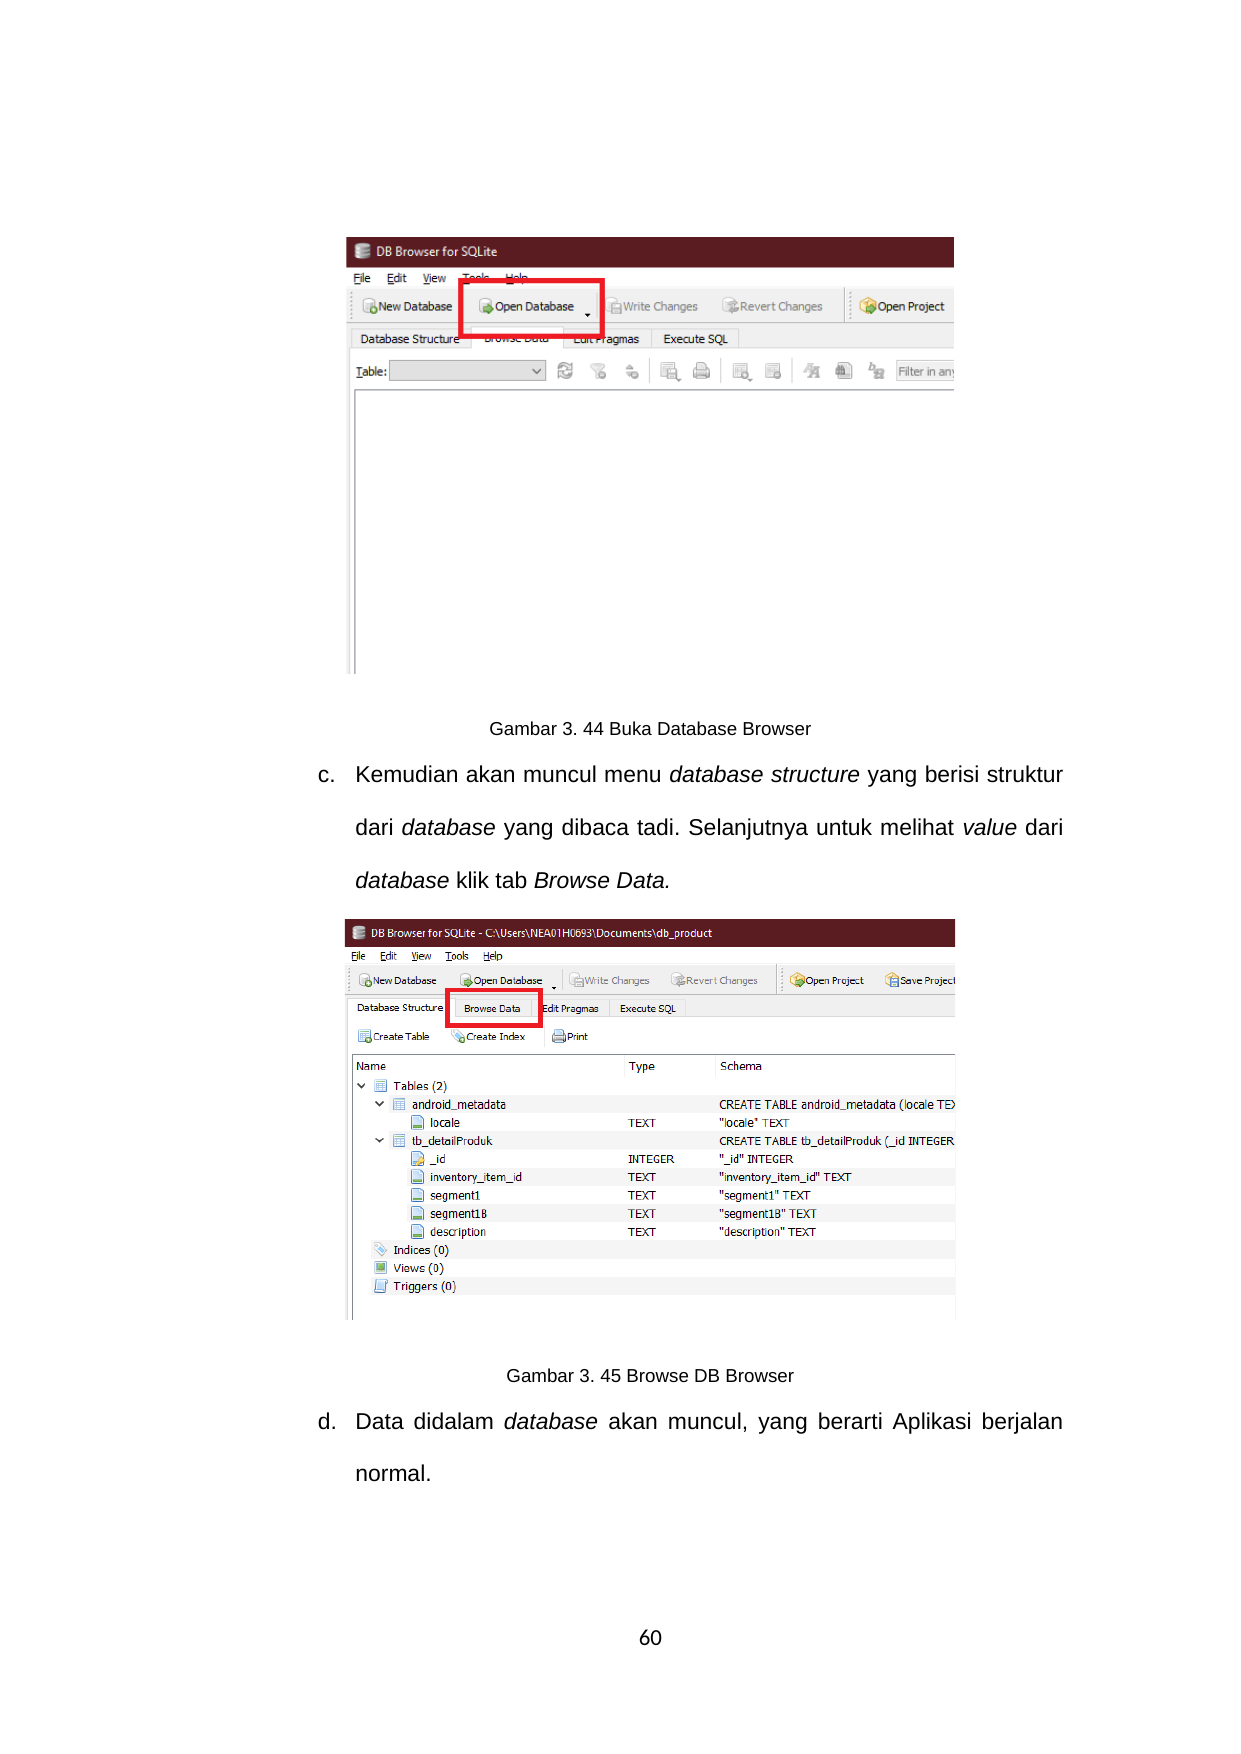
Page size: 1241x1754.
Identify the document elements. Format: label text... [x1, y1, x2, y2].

list Data didalam database akan muncul, yang berarti Aplikasi berjalan normal. [318, 1408, 1063, 1487]
list Kemudian akan muncul menu database structure yang berisi struktur dari database yang dibaca tadi. Selanjutnya untuk melihat value dari database klik tab Browse Data. [318, 761, 1063, 893]
picture [346, 237, 954, 674]
picture [344, 919, 956, 1320]
text Gambar 3. 45 Browse DB Browser [237, 1364, 1063, 1386]
text Gambar 3. 44 Buka Database Browser [237, 718, 1063, 740]
